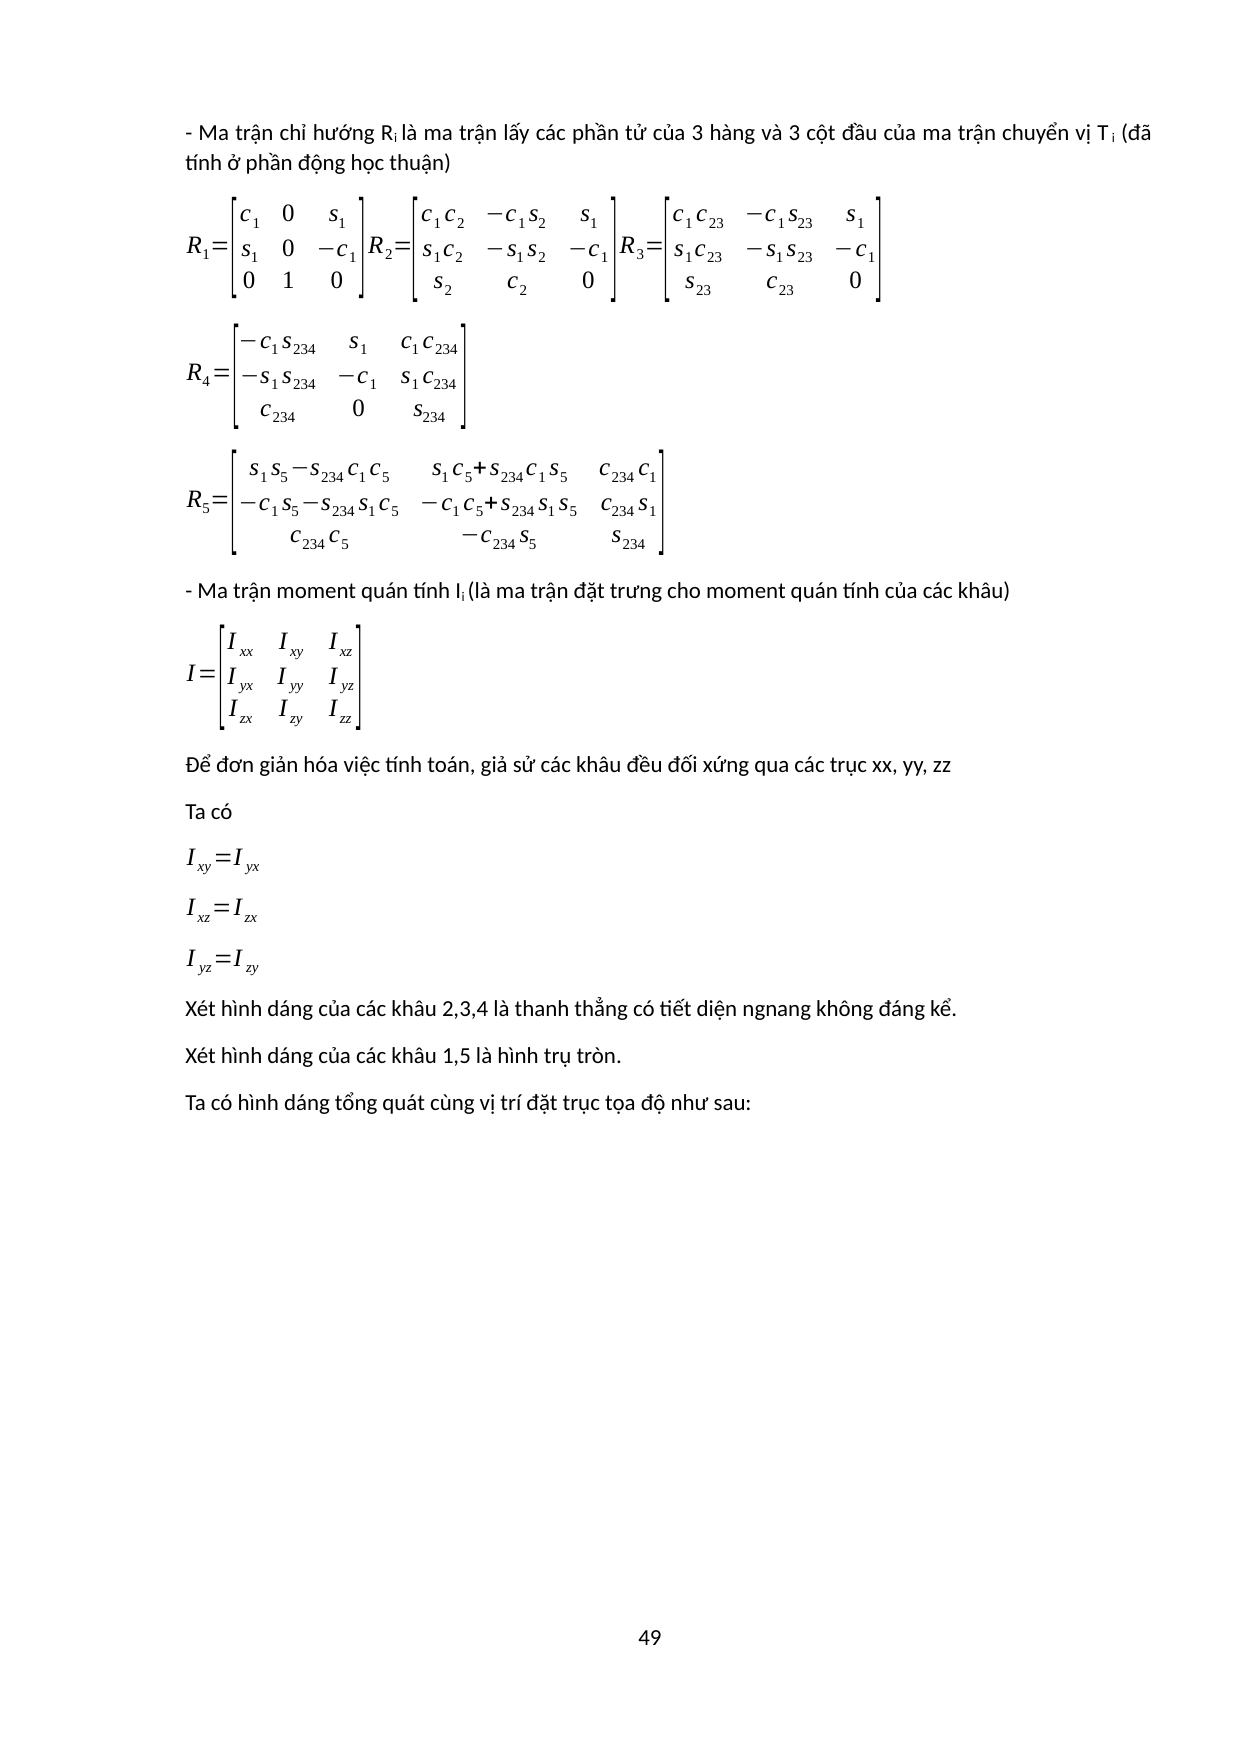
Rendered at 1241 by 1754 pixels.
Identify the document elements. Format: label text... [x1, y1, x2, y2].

text Xét hình dáng của các khâu 2,3,4 là thanh thẳng có tiết diện ngnang không đáng kể. [185, 994, 1152, 1022]
text Ta có hình dáng tổng quát cùng vị trí đặt trục tọa độ như sau: [185, 1088, 1152, 1116]
text Xét hình dáng của các khâu 1,5 là hình trụ tròn. [185, 1041, 1152, 1069]
text Ta có [185, 797, 1152, 825]
text - Ma trận moment quán tính Ii (là ma trận đặt trưng cho moment quán tính của các khâu) [185, 576, 1152, 604]
text Để đơn giản hóa việc tính toán, giả sử các khâu đều đối xứng qua các trục xx, yy, zz [185, 750, 1152, 778]
text - Ma trận chỉ hướng Ri là ma trận lấy các phần tử của 3 hàng và 3 cột đầu của ma trận chuyển vị Ti (đã tính ở phần động học thuận) [185, 118, 1152, 176]
